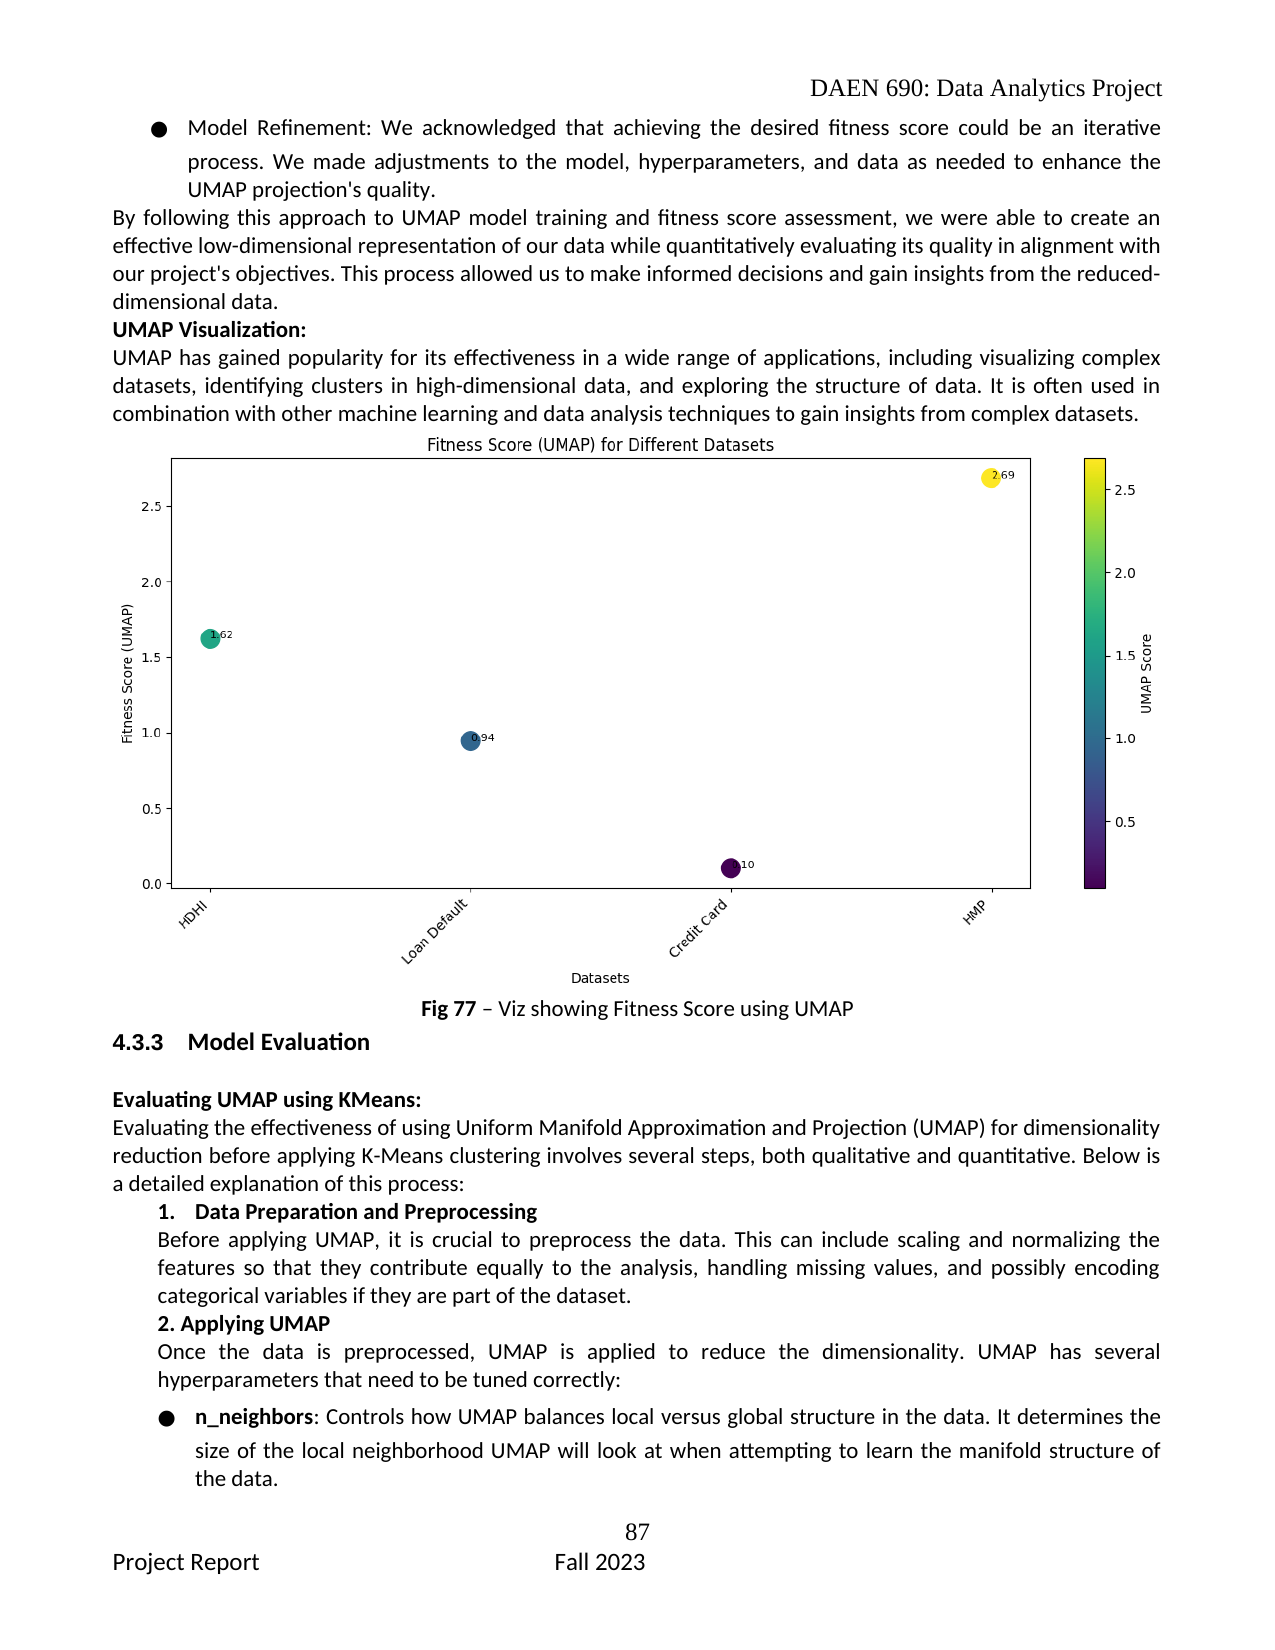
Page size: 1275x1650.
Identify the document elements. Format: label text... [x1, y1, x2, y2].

text 2. Applying UMAP [157, 1309, 1162, 1337]
text Evaluating UMAP using KMeans: [112, 1085, 1162, 1113]
text UMAP has gained popularity for its effectiveness in a wide range of applications, including visualizing complex datasets, identifying clusters in high-dimensional data, and exploring the structure of data. It is often used in combination with other machine learning and data analysis techniques to gain insights from complex datasets. [112, 343, 1162, 427]
text Once the data is preprocessed, UMAP is applied to reduce the dimensionality. UMAP has several hyperparameters that need to be tuned correctly: [157, 1337, 1162, 1393]
text UMAP Visualization: [112, 315, 1162, 343]
text Before applying UMAP, it is crucial to preprocess the data. This can include scaling and normalizing the features so that they contribute equally to the analysis, handling missing values, and possibly encoding categorical variables if they are part of the dataset. [157, 1225, 1162, 1309]
text Evaluating the effectiveness of using Uniform Manifold Approximation and Projection (UMAP) for dimensionality reduction before applying K-Means clustering involves several steps, both qualitative and quantitative. Below is a detailed explanation of this process: [112, 1113, 1162, 1197]
subtitle Model Evaluation [112, 1026, 1162, 1057]
list Model Refinement: We acknowledged that achieving the desired fitness score could be an iterative process. We made adjustments to the model, hyperparameters, and data as needed to enhance the UMAP projection's quality. [150, 104, 1162, 203]
text By following this approach to UMAP model training and fitness score assessment, we were able to create an effective low-dimensional representation of our data while quantitatively evaluating its quality in alignment with our project's objectives. This process allowed us to make informed decisions and gain insights from the reduced-dimensional data. [112, 203, 1162, 315]
list Data Preparation and Preprocessing [157, 1197, 1162, 1225]
list n_neighbors: Controls how UMAP balances local versus global structure in the data. It determines the size of the local neighborhood UMAP will look at when attempting to learn the manifold structure of the data. [157, 1393, 1162, 1492]
picture [112, 427, 1163, 995]
text Fig 77 – Viz showing Fitness Score using UMAP [112, 995, 1162, 1022]
